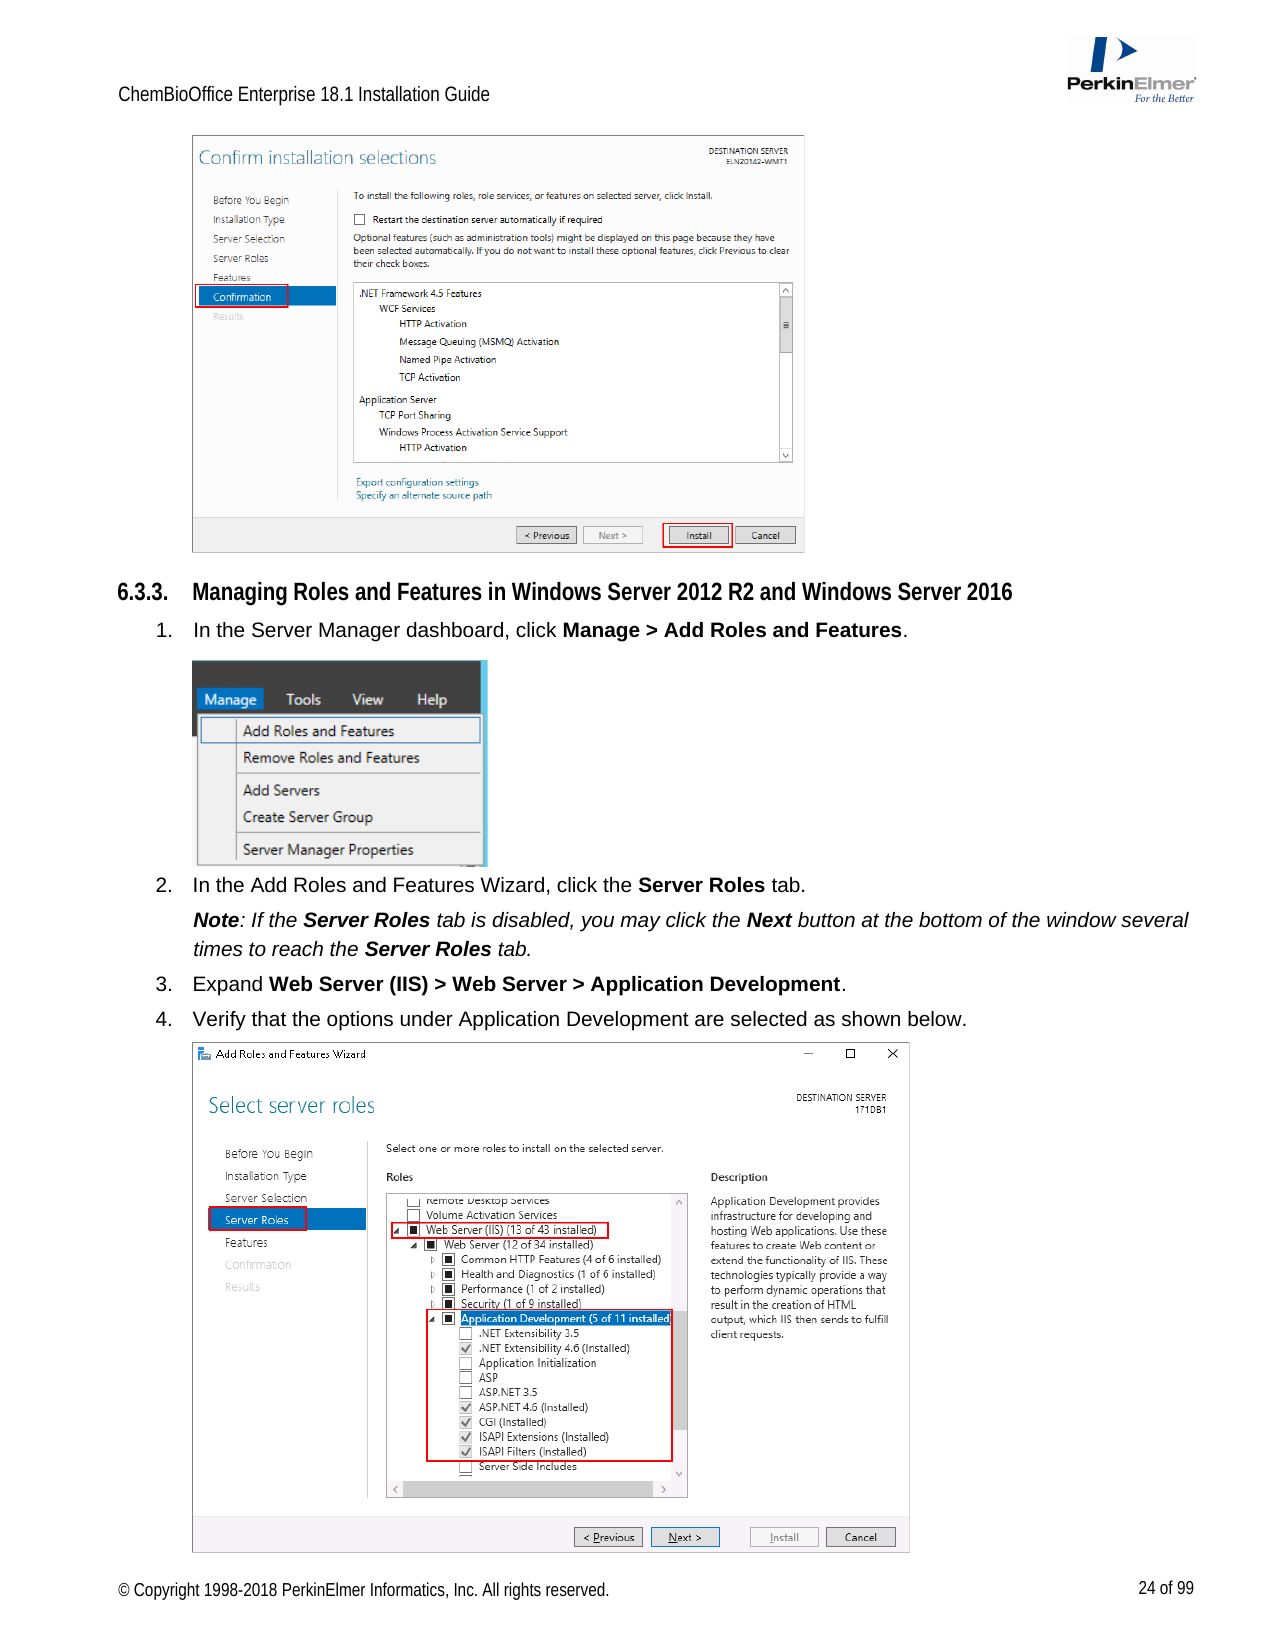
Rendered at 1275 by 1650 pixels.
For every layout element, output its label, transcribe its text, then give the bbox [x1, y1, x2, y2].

list In the Server Manager dashboard, click Manage > Add Roles and Features. [156, 618, 1204, 642]
subtitle Managing Roles and Features in Windows Server 2012 R2 and Windows Server 2016 [117, 577, 1204, 606]
list In the Add Roles and Features Wizard, click the Server Roles tab. [155, 873, 1204, 897]
list Expand Web Server (IIS) > Web Server > Application Development. [155, 972, 1204, 996]
list Note: If the Server Roles tab is disabled, you may click the Next button at the bottom of the window several times to reach the Server Roles tab. [193, 908, 1204, 961]
list Verify that the options under Application Development are selected as shown below. [155, 1007, 1204, 1031]
picture [1067, 37, 1197, 102]
picture [192, 660, 488, 867]
picture [192, 1042, 910, 1553]
picture [192, 135, 805, 553]
